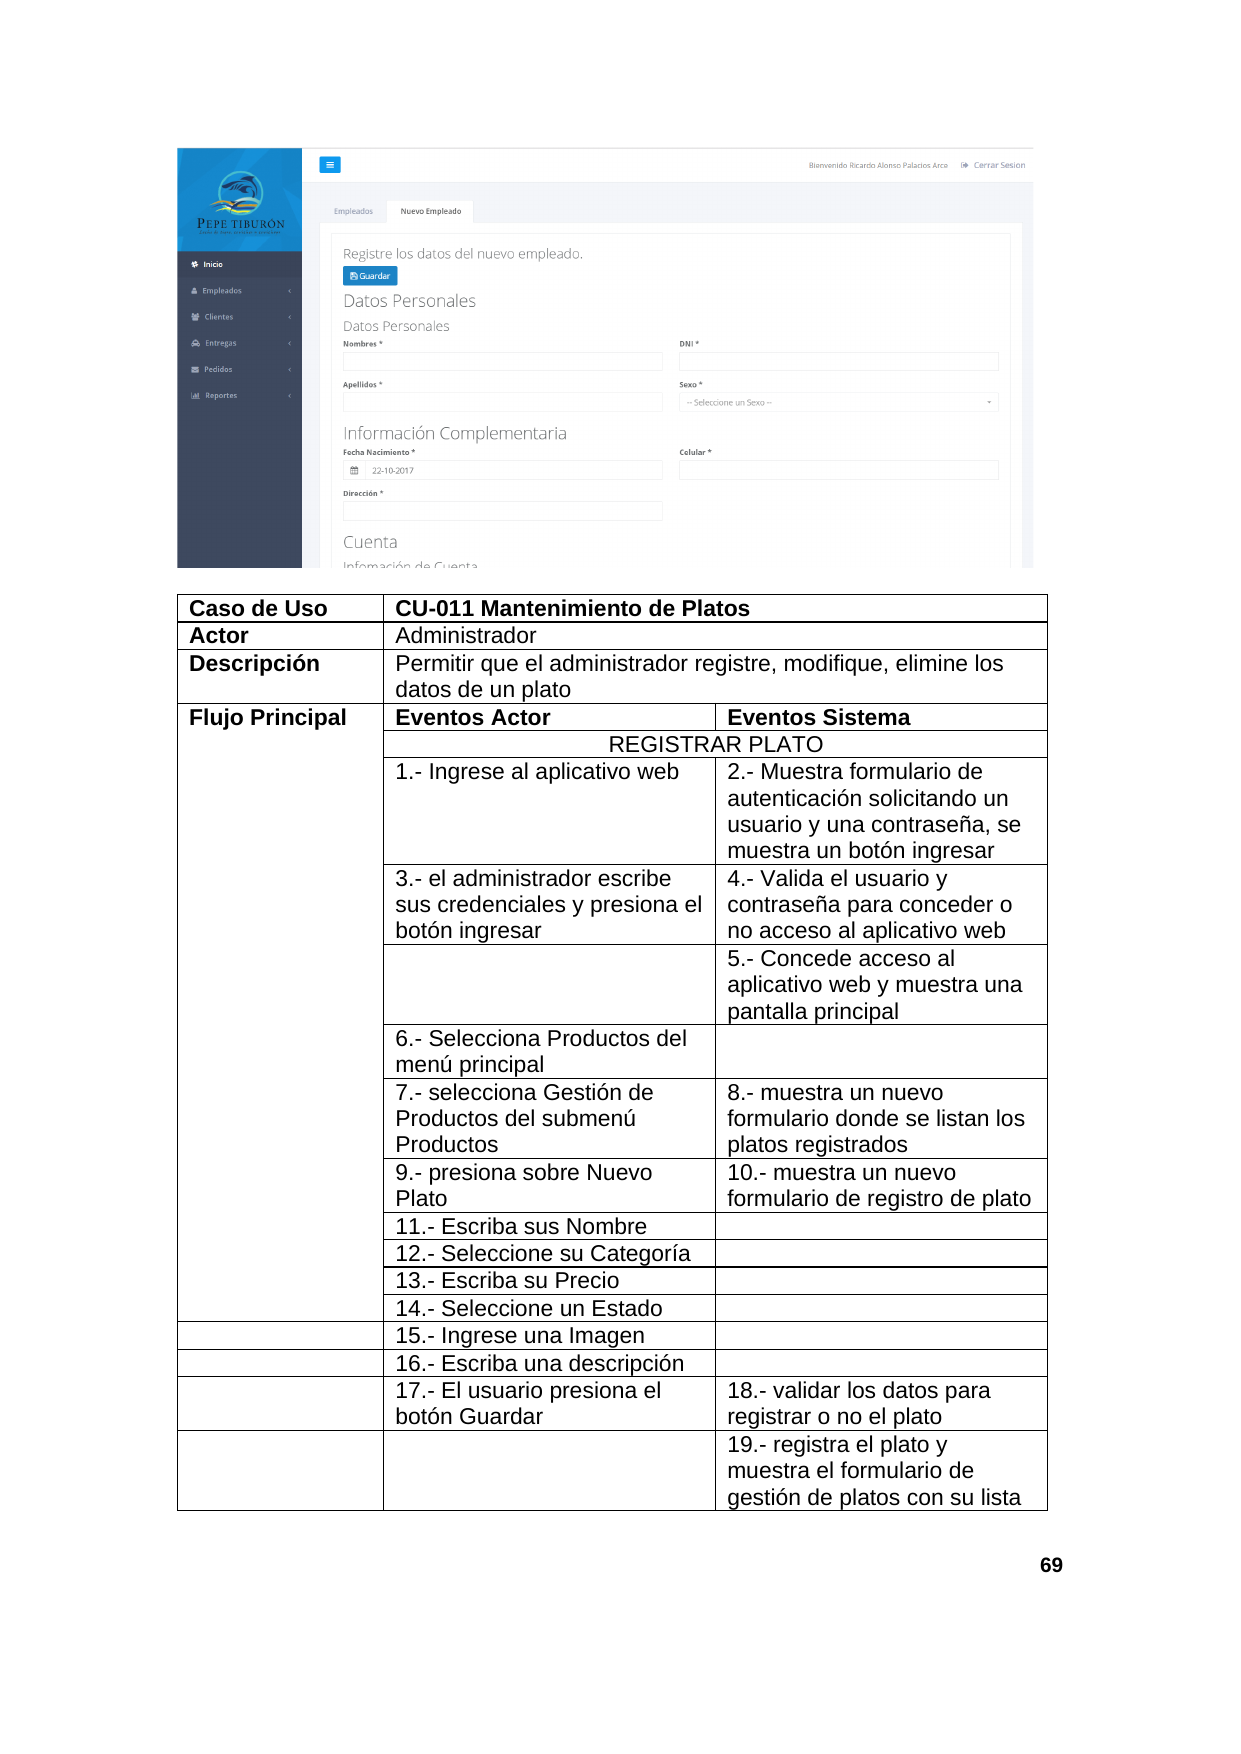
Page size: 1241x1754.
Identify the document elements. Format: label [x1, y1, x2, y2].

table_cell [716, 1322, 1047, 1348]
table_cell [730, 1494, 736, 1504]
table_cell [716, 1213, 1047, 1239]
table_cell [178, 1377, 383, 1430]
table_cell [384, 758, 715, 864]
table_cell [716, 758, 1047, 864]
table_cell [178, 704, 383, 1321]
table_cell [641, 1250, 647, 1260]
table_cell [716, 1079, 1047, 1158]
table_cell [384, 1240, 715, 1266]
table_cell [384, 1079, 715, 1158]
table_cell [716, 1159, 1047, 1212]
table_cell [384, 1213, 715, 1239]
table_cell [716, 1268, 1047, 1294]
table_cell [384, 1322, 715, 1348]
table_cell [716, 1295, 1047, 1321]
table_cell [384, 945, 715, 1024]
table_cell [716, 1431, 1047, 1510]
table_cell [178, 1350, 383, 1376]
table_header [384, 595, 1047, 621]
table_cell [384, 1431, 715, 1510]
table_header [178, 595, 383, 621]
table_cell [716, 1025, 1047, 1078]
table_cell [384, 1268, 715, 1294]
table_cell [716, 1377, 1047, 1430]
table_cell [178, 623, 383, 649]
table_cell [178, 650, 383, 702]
picture [177, 147, 1034, 568]
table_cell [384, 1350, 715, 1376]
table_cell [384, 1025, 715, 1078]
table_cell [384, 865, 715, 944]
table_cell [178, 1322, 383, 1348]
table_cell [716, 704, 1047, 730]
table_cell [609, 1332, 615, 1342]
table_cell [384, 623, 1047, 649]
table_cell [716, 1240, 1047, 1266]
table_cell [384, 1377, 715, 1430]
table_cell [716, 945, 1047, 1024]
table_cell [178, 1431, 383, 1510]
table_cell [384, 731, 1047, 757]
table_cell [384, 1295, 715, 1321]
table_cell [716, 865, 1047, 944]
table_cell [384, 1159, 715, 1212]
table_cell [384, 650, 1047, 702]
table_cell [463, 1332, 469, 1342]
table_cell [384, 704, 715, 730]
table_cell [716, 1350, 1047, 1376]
